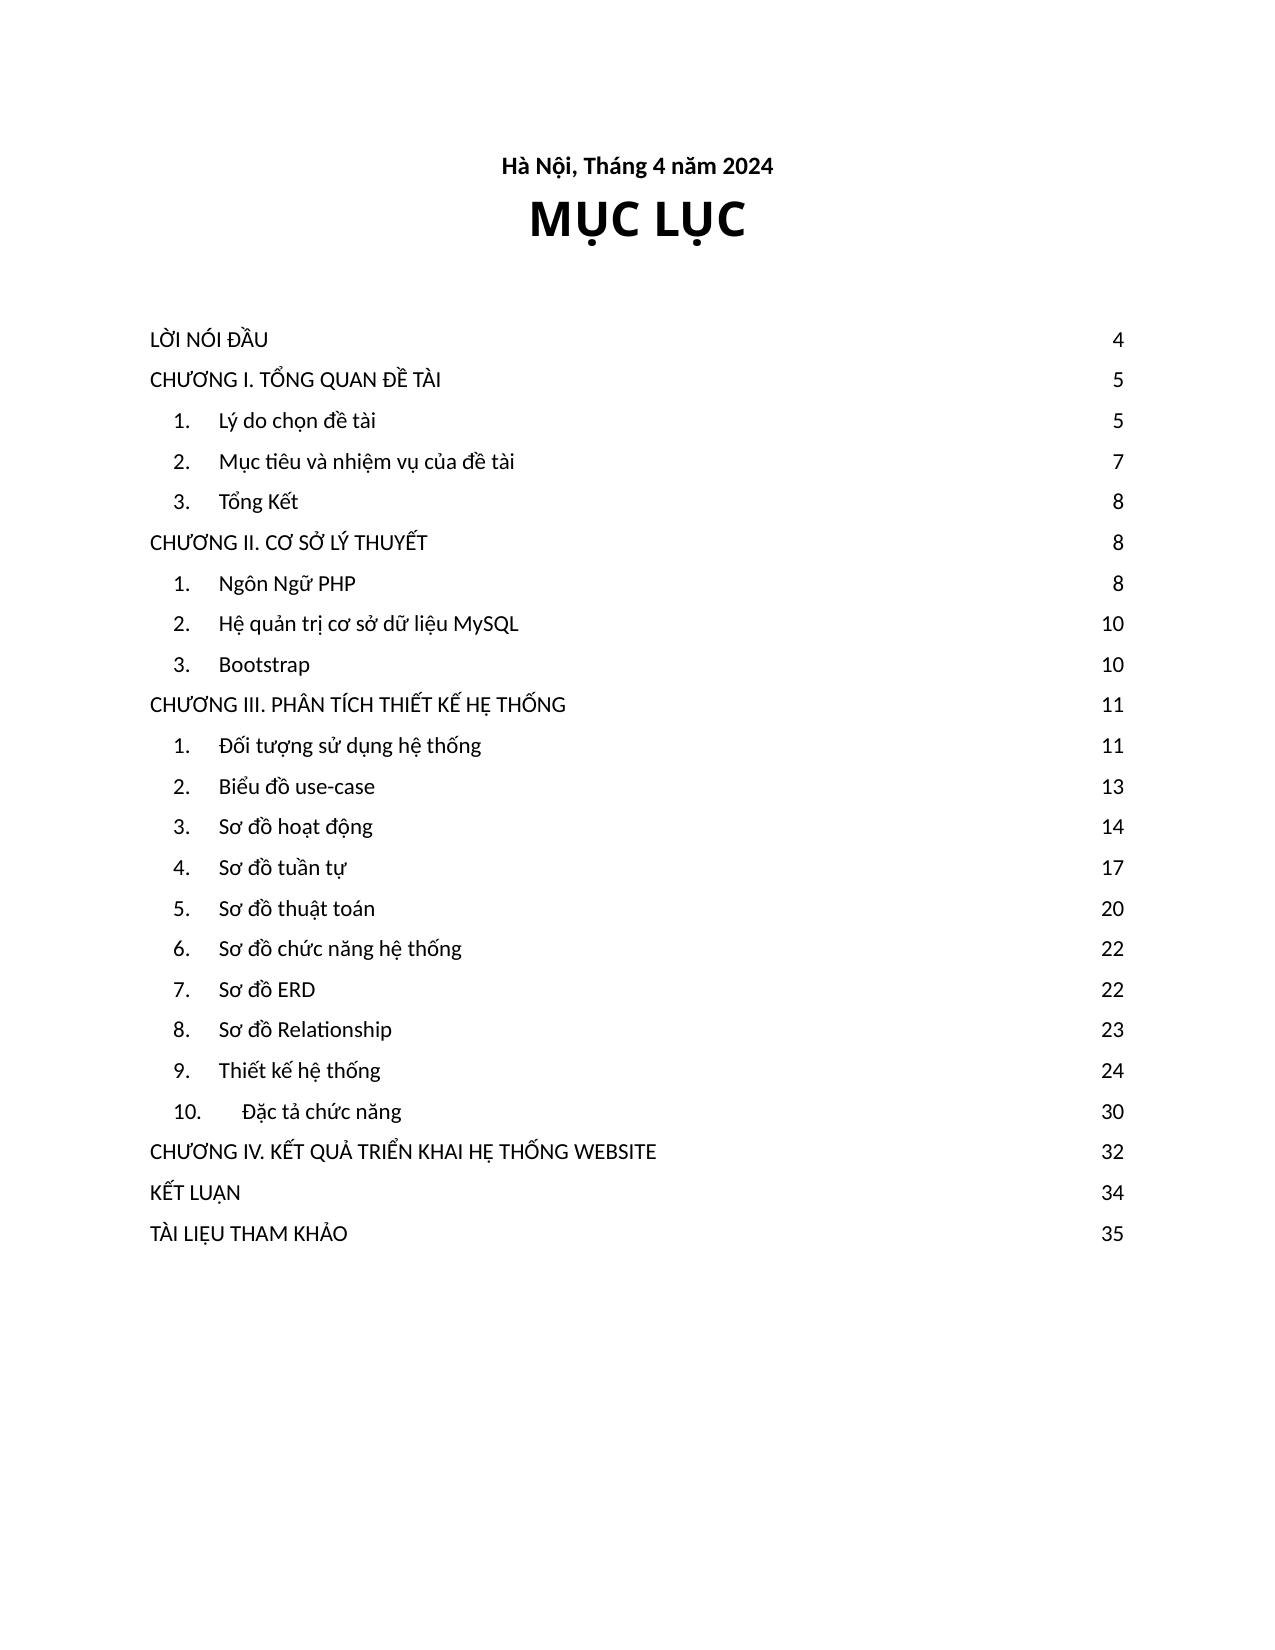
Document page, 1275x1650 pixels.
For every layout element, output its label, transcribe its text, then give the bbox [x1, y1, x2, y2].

text 2. Mục tiêu và nhiệm vụ của đề tài 7 [173, 447, 1125, 475]
text LỜI NÓI ĐẦU 4 [150, 325, 1125, 353]
text CHƯƠNG II. CƠ SỞ LÝ THUYẾT 8 [150, 528, 1125, 556]
text 4. Sơ đồ tuần tự 17 [173, 853, 1125, 881]
text CHƯƠNG I. TỔNG QUAN ĐỀ TÀI 5 [150, 366, 1125, 393]
text CHƯƠNG III. PHÂN TÍCH THIẾT KẾ HỆ THỐNG 11 [150, 691, 1125, 718]
text TÀI LIỆU THAM KHẢO 35 [150, 1219, 1125, 1247]
text 9. Thiết kế hệ thống 24 [173, 1056, 1125, 1084]
text MỤC LỤC [150, 185, 1125, 250]
text 7. Sơ đồ ERD 22 [173, 975, 1125, 1003]
text CHƯƠNG IV. KẾT QUẢ TRIỂN KHAI HỆ THỐNG WEBSITE 32 [150, 1137, 1125, 1165]
text 1. Lý do chọn đề tài 5 [173, 406, 1125, 434]
text 3. Sơ đồ hoạt động 14 [173, 812, 1125, 840]
text 3. Bootstrap 10 [173, 650, 1125, 678]
text 3. Tổng Kết 8 [173, 487, 1125, 515]
text KẾT LUẬN 34 [150, 1178, 1125, 1206]
text 6. Sơ đồ chức năng hệ thống 22 [173, 934, 1125, 962]
text 2. Biểu đồ use-case 13 [173, 772, 1125, 800]
text 1. Đối tượng sử dụng hệ thống 11 [173, 731, 1125, 759]
text 1. Ngôn Ngữ PHP 8 [173, 569, 1125, 597]
text 8. Sơ đồ Relationship 23 [173, 1016, 1125, 1043]
text Hà Nội, Tháng 4 năm 2024 [150, 150, 1125, 181]
text 5. Sơ đồ thuật toán 20 [173, 894, 1125, 922]
text 2. Hệ quản trị cơ sở dữ liệu MySQL 10 [173, 609, 1125, 637]
text 10. Đặc tả chức năng 30 [173, 1097, 1125, 1125]
